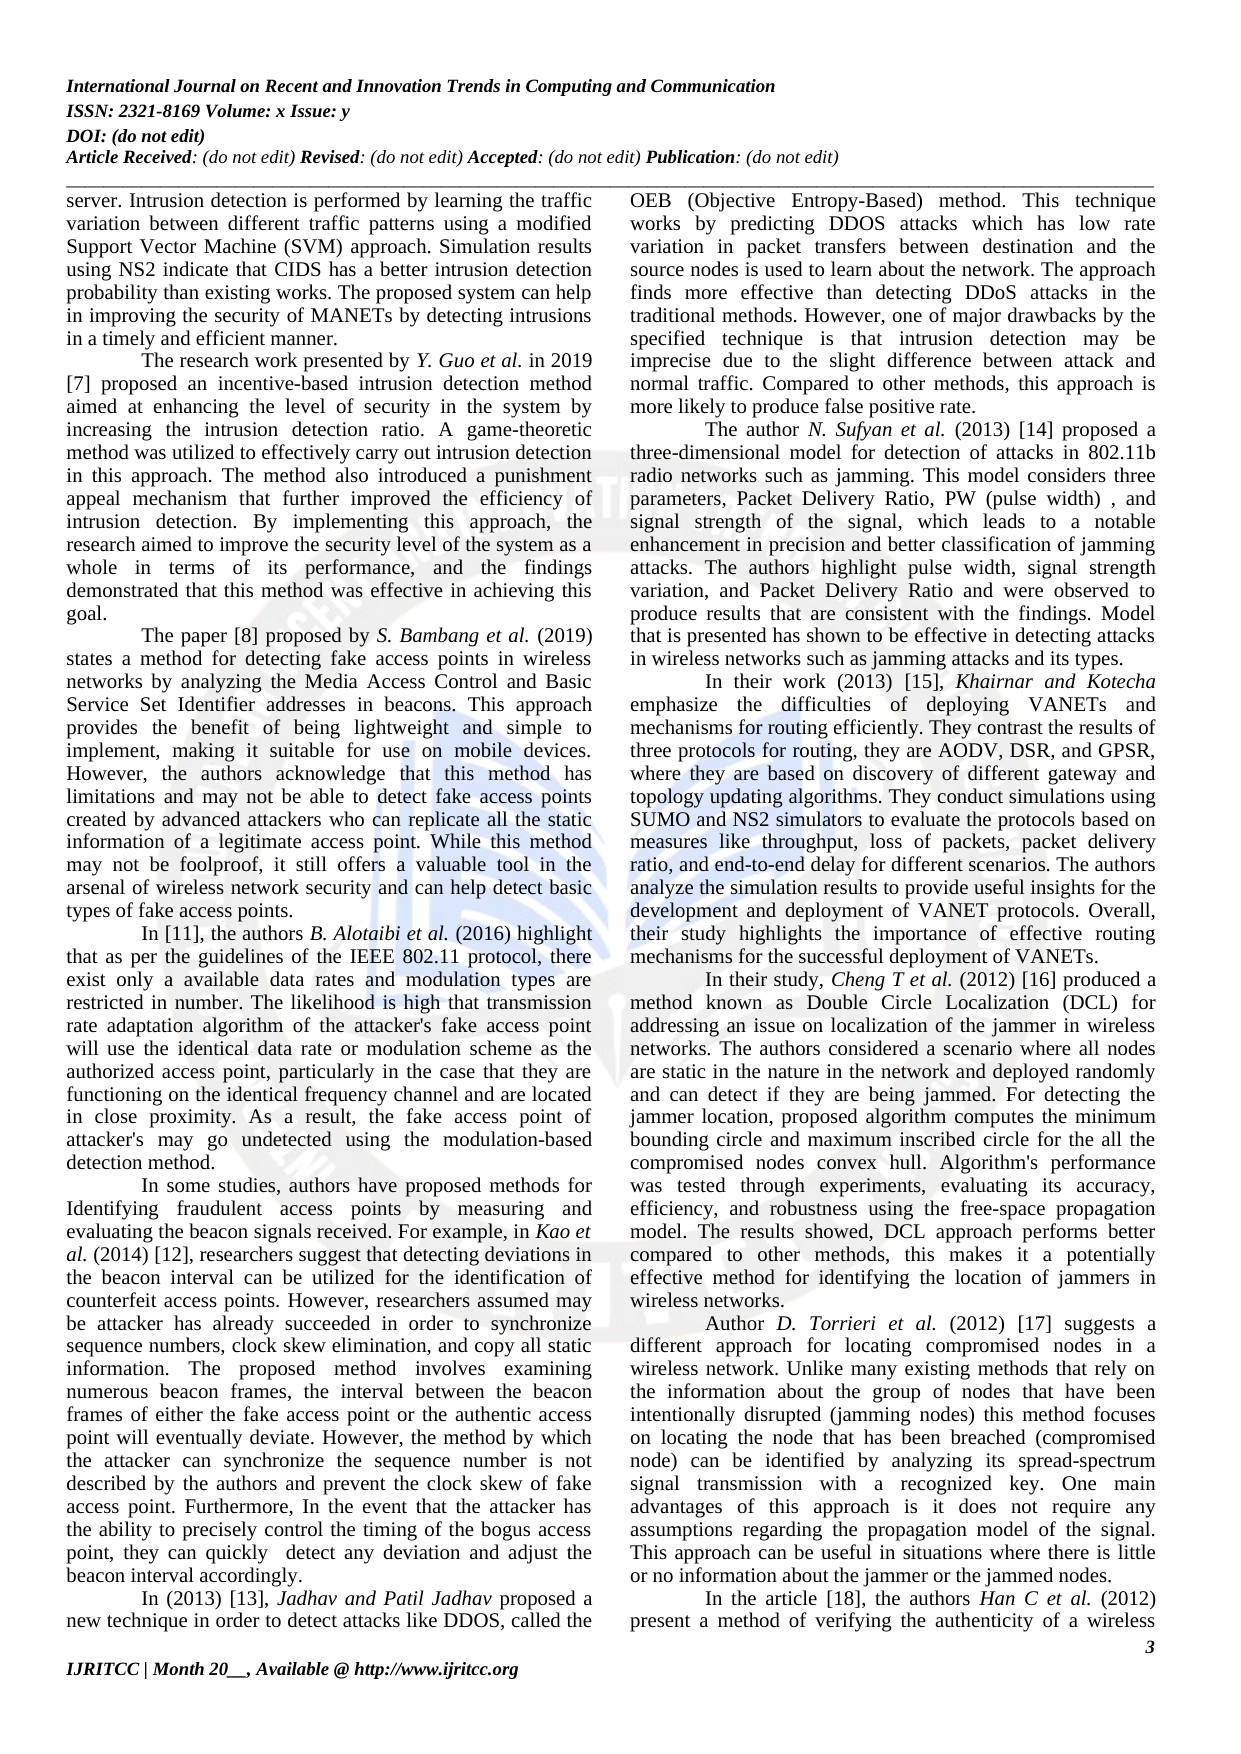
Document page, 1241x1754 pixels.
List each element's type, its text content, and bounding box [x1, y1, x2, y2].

text In [11], the authors B. Alotaibi et al. (2016) highlight that as per the guidelines of the IEEE 802.11 protocol, there exist only a available data rates and modulation types are restricted in number. The likelihood is high that transmission rate adaptation algorithm of the attacker's fake access point will use the identical data rate or modulation scheme as the authorized access point, particularly in the case that they are functioning on the identical frequency channel and are located in close proximity. As a result, the fake access point of attacker's may go undetected using the modulation-based detection method. [66, 922, 592, 1174]
text In (2013) [13], Jadhav and Patil Jadhav proposed a new technique in order to detect attacks like DDOS, called the OEB (Objective Entropy-Based) method. This technique works by predicting DDOS attacks which has low rate variation in packet transfers between destination and the source nodes is used to learn about the network. The approach finds more effective than detecting DDoS attacks in the traditional methods. However, one of major drawbacks by the specified technique is that intrusion detection may be imprecise due to the slight difference between attack and normal traffic. Compared to other methods, this approach is more likely to produce false positive rate. [630, 189, 1156, 418]
text In their study, Cheng T et al. (2012) [16] produced a method known as Double Circle Localization (DCL) for addressing an issue on localization of the jammer in wireless networks. The authors considered a scenario where all nodes are static in the nature in the network and deployed randomly and can detect if they are being jammed. For detecting the jammer location, proposed algorithm computes the minimum bounding circle and maximum inscribed circle for the all the compromised nodes convex hull. Algorithm's performance was tested through experiments, evaluating its accuracy, efficiency, and robustness using the free-space propagation model. The results showed, DCL approach performs better compared to other methods, this makes it a potentially effective method for identifying the location of jammers in wireless networks. [630, 968, 1156, 1312]
text The author N. Sufyan et al. (2013) [14] proposed a three-dimensional model for detection of attacks in 802.11b radio networks such as jamming. This model considers three parameters, Packet Delivery Ratio, PW (pulse width) , and signal strength of the signal, which leads to a notable enhancement in precision and better classification of jamming attacks. The authors highlight pulse width, signal strength variation, and Packet Delivery Ratio and were observed to produce results that are consistent with the findings. Model that is presented has shown to be effective in detecting attacks in wireless networks such as jamming attacks and its types. [630, 418, 1156, 670]
text Author D. Torrieri et al. (2012) [17] suggests a different approach for locating compromised nodes in a wireless network. Unlike many existing methods that rely on the information about the group of nodes that have been intentionally disrupted (jamming nodes) this method focuses on locating the node that has been breached (compromised node) can be identified by analyzing its spread-spectrum signal transmission with a recognized key. One main advantages of this approach is it does not require any assumptions regarding the propagation model of the signal. This approach can be useful in situations where there is little or no information about the jammer or the jammed nodes. [630, 1312, 1156, 1587]
text In some studies, authors have proposed methods for Identifying fraudulent access points by measuring and evaluating the beacon signals received. For example, in Kao et al. (2014) [12], researchers suggest that detecting deviations in the beacon interval can be utilized for the identification of counterfeit access points. However, researchers assumed may be attacker has already succeeded in order to synchronize sequence numbers, clock skew elimination, and copy all static information. The proposed method involves examining numerous beacon frames, the interval between the beacon frames of either the fake access point or the authentic access point will eventually deviate. However, the method by which the attacker can synchronize the sequence number is not described by the authors and prevent the clock skew of fake access point. Furthermore, In the event that the attacker has the ability to precisely control the timing of the bogus access point, they can quickly detect any deviation and adjust the beacon interval accordingly. [66, 1174, 592, 1587]
text The research work presented by Y. Guo et al. in 2019 [7] proposed an incentive-based intrusion detection method aimed at enhancing the level of security in the system by increasing the intrusion detection ratio. A game-theoretic method was utilized to effectively carry out intrusion detection in this approach. The method also introduced a punishment appeal mechanism that further improved the efficiency of intrusion detection. By implementing this approach, the research aimed to improve the security level of the system as a whole in terms of its performance, and the findings demonstrated that this method was effective in achieving this goal. [66, 349, 592, 624]
text In their work (2013) [15], Khairnar and Kotecha emphasize the difficulties of deploying VANETs and mechanisms for routing efficiently. They contrast the results of three protocols for routing, they are AODV, DSR, and GPSR, where they are based on discovery of different gateway and topology updating algorithms. They conduct simulations using SUMO and NS2 simulators to evaluate the protocols based on measures like throughput, loss of packets, packet delivery ratio, and end-to-end delay for different scenarios. The authors analyze the simulation results to provide useful insights for the development and deployment of VANET protocols. Overall, their study highlights the importance of effective routing mechanisms for the successful deployment of VANETs. [630, 670, 1156, 968]
text The paper [8] proposed by S. Bambang et al. (2019) states a method for detecting fake access points in wireless networks by analyzing the Media Access Control and Basic Service Set Identifier addresses in beacons. This approach provides the benefit of being lightweight and simple to implement, making it suitable for use on mobile devices. However, the authors acknowledge that this method has limitations and may not be able to detect fake access points created by advanced attackers who can replicate all the static information of a legitimate access point. While this method may not be foolproof, it still offers a valuable tool in the arsenal of wireless network security and can help detect basic types of fake access points. [66, 624, 592, 922]
